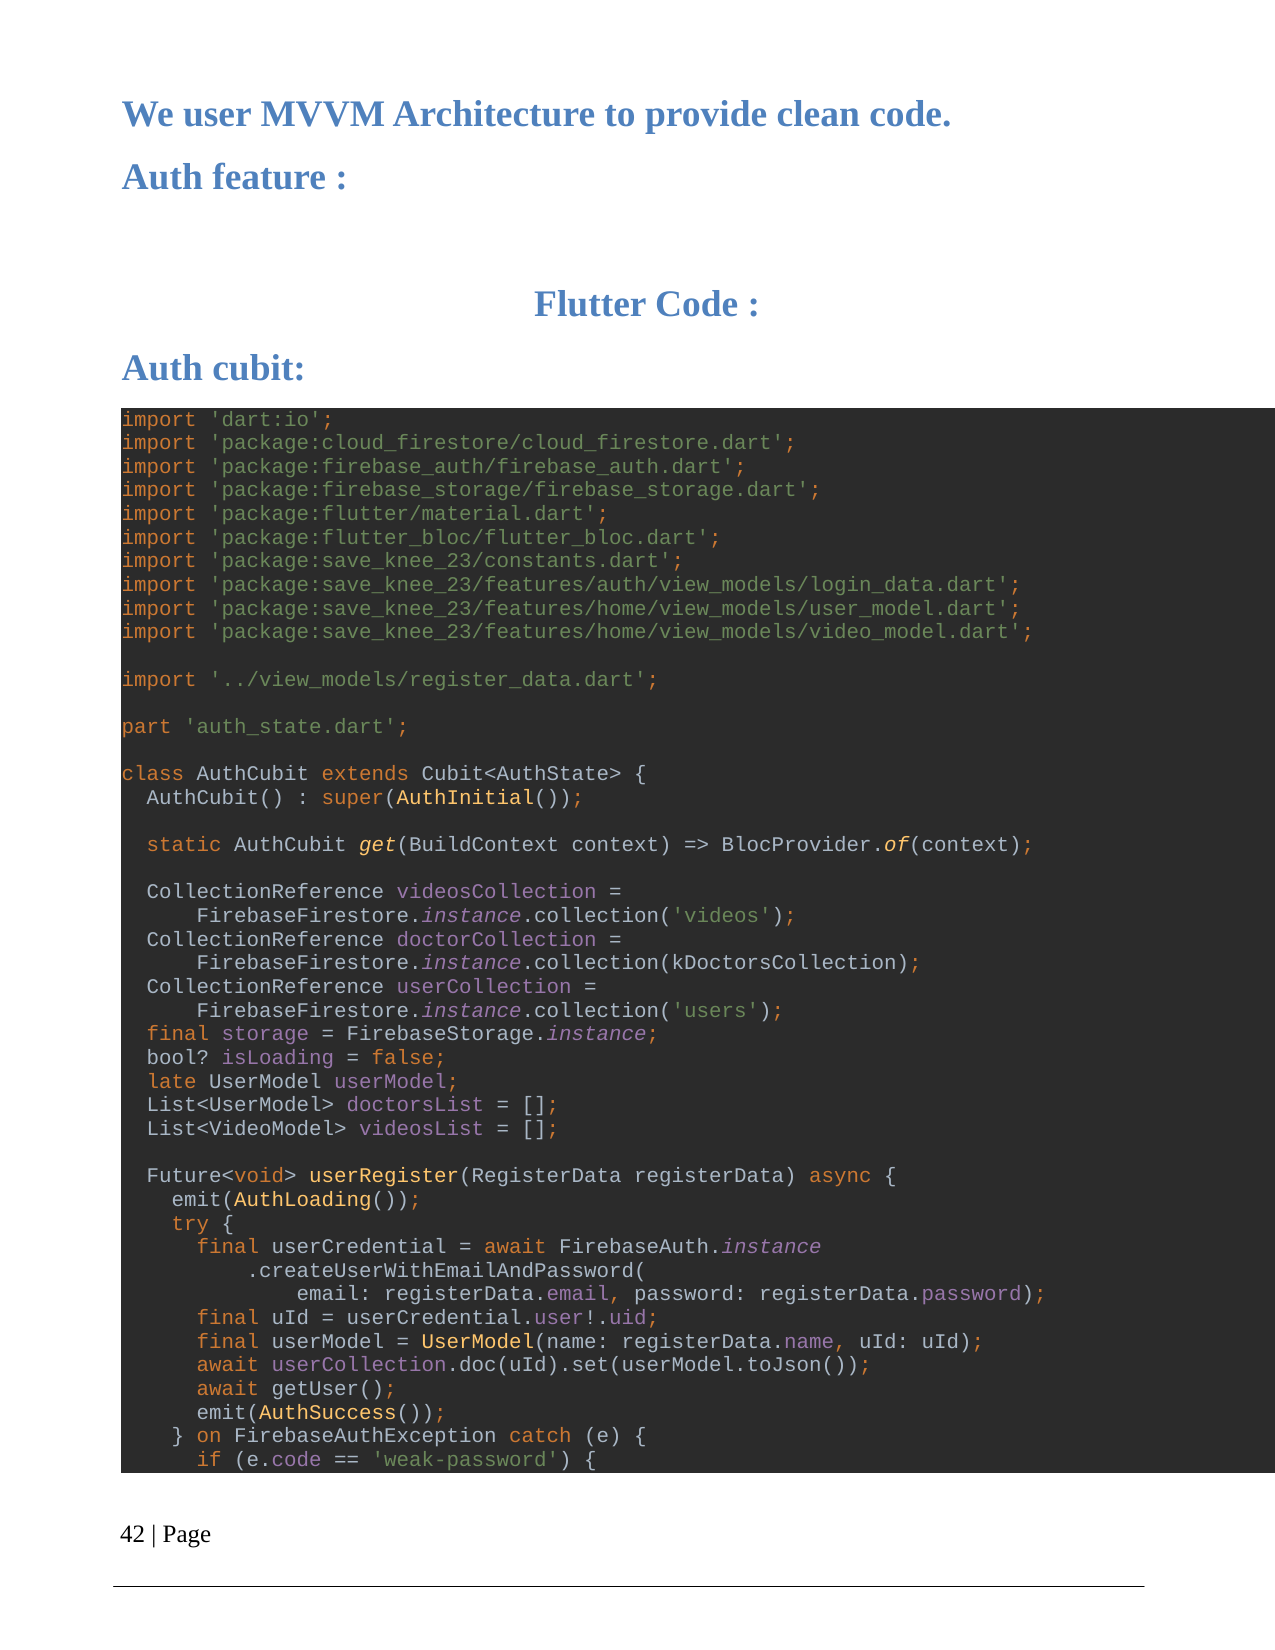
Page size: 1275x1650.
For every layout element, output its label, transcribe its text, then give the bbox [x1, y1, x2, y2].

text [121, 408, 1275, 1473]
text Flutter Code : [121, 282, 1275, 325]
text Auth cubit: [121, 345, 1275, 388]
text We user MVVM Architecture to provide clean code. [121, 91, 1275, 134]
text Auth feature : [121, 155, 1275, 198]
